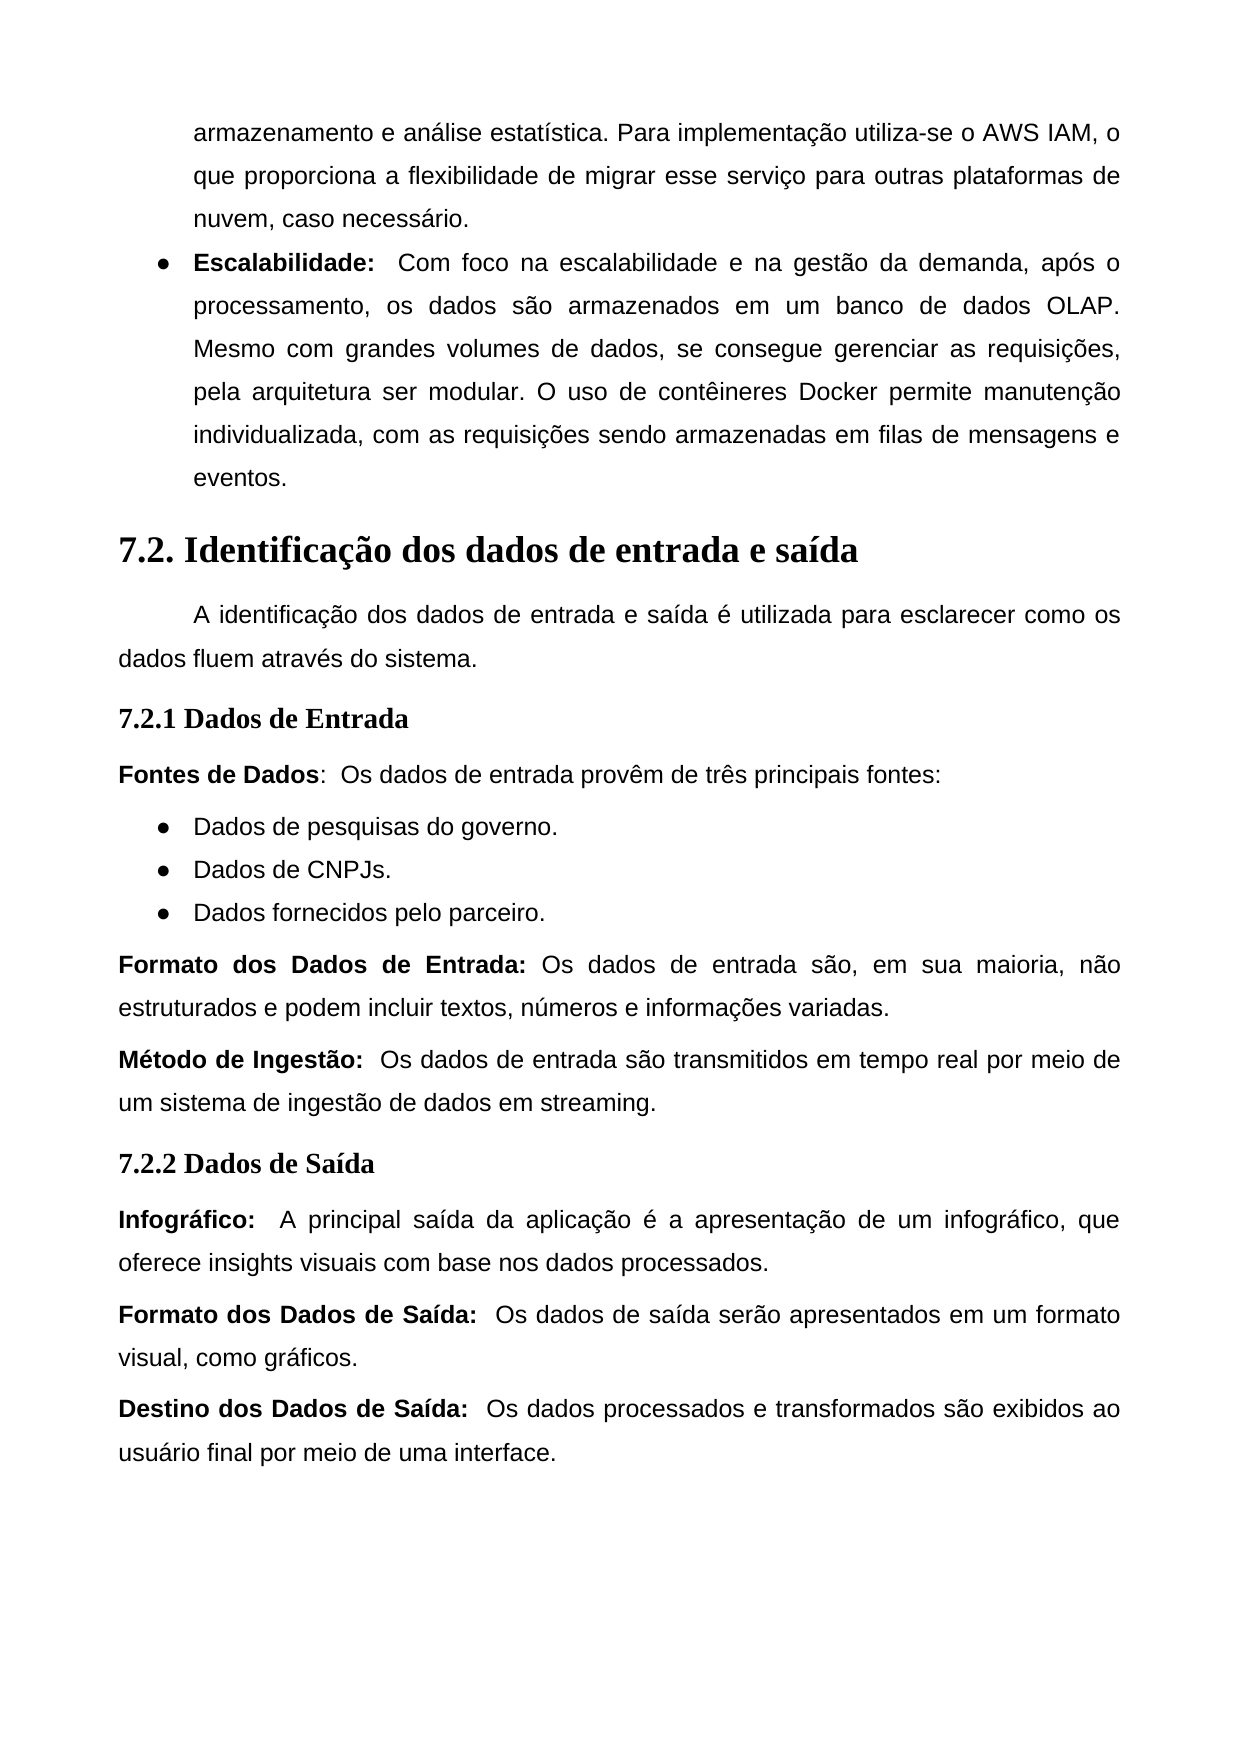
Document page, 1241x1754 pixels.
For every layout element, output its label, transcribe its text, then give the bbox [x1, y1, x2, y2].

text A identificação dos dados de entrada e saída é utilizada para esclarecer como os dados fluem através do sistema. [118, 600, 1122, 672]
text Fontes de Dados: Os dados de entrada provêm de três principais fontes: [118, 760, 1122, 789]
text Destino dos Dados de Saída: Os dados processados e transformados são exibidos ao usuário final por meio de uma interface. [118, 1394, 1122, 1466]
text Infográfico: A principal saída da aplicação é a apresentação de um infográfico, que oferece insights visuais com base nos dados processados. [118, 1205, 1122, 1277]
text Formato dos Dados de Entrada: Os dados de entrada são, em sua maioria, não estruturados e podem incluir textos, números e informações variadas. [118, 950, 1122, 1022]
list Dados de pesquisas do governo. [156, 812, 1122, 841]
subtitle 7.2. Identificação dos dados de entrada e saída [118, 527, 1122, 570]
subtitle 7.2.1 Dados de Entrada [118, 701, 1122, 735]
subtitle 7.2.2 Dados de Saída [118, 1146, 1122, 1179]
text Formato dos Dados de Saída: Os dados de saída serão apresentados em um formato visual, como gráficos. [118, 1299, 1122, 1371]
list Dados de CNPJs. [156, 855, 1122, 884]
text Método de Ingestão: Os dados de entrada são transmitidos em tempo real por meio de um sistema de ingestão de dados em streaming. [118, 1045, 1122, 1117]
list Dados fornecidos pelo parceiro. [156, 898, 1122, 927]
list Escalabilidade: Com foco na escalabilidade e na gestão da demanda, após o processamento, os dados são armazenados em um banco de dados OLAP. Mesmo com grandes volumes de dados, se consegue gerenciar as requisições, pela arquitetura ser modular. O uso de contêineres Docker permite manutenção individualizada, com as requisições sendo armazenadas em filas de mensagens e eventos. [156, 247, 1122, 492]
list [156, 118, 1122, 233]
